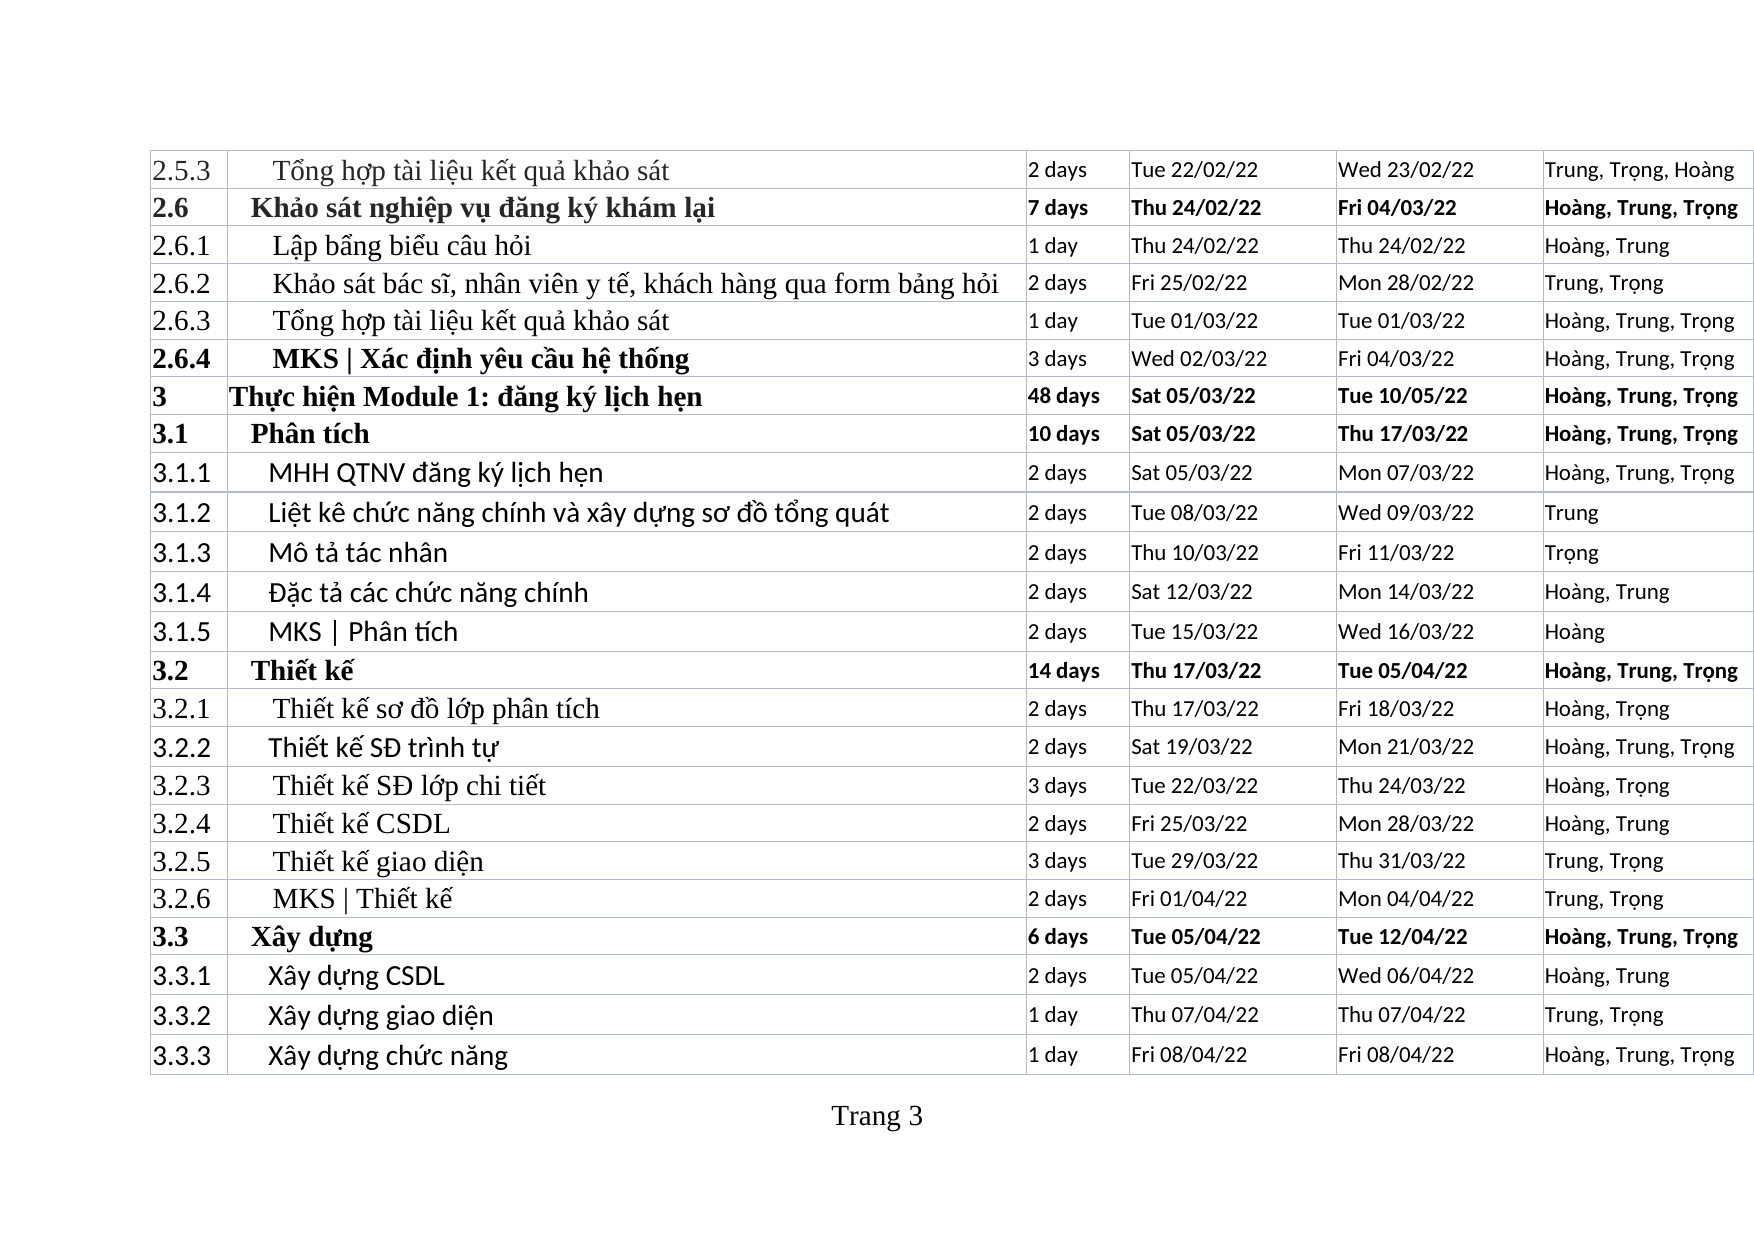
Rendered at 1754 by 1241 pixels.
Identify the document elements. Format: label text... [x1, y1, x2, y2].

table_cell Hoàng [1544, 612, 1753, 651]
table_cell Tue 01/03/22 [1130, 302, 1336, 338]
table_cell Mon 21/03/22 [1337, 727, 1543, 766]
table_cell Trung, Trọng, Hoàng [1544, 151, 1753, 188]
table_cell Hoàng, Trung, Trọng [1544, 189, 1753, 225]
table_cell Fri 11/03/22 [1337, 532, 1543, 571]
table_cell Thiết kế giao diện [228, 842, 1026, 879]
table_cell Hoàng, Trung, Trọng [1544, 652, 1753, 688]
table_cell Tue 05/04/22 [1130, 918, 1336, 954]
table_cell Sat 05/03/22 [1130, 453, 1336, 491]
table_cell 2.5.3 [151, 151, 227, 188]
table_cell 1 day [1027, 1035, 1129, 1074]
table_cell Thiết kế SĐ lớp chi tiết [228, 767, 1026, 803]
table_cell 2 days [1027, 151, 1129, 188]
table_cell Tue 15/03/22 [1130, 612, 1336, 651]
table_cell Thu 17/03/22 [1130, 652, 1336, 688]
table_cell 6 days [1027, 918, 1129, 954]
table_cell Thiết kế CSDL [228, 805, 1026, 841]
table_cell 2 days [1027, 880, 1129, 917]
table_cell Fri 18/03/22 [1337, 689, 1543, 726]
table_cell Fri 08/04/22 [1337, 1035, 1543, 1074]
table_cell Hoàng, Trọng [1544, 689, 1753, 726]
table_cell 14 days [1027, 652, 1129, 688]
table_cell Hoàng, Trung, Trọng [1544, 302, 1753, 338]
table_cell MHH QTNV đăng ký lịch hẹn [228, 453, 1026, 491]
table_cell Tue 08/03/22 [1130, 493, 1336, 531]
table_cell Mon 28/02/22 [1337, 264, 1543, 301]
table_cell 2 days [1027, 955, 1129, 994]
table_cell Hoàng, Trung [1544, 805, 1753, 841]
table_cell Hoàng, Trung [1544, 955, 1753, 994]
table_cell Wed 02/03/22 [1130, 340, 1336, 376]
table_cell Phân tích [228, 415, 1026, 452]
table_cell Hoàng, Trung, Trọng [1544, 727, 1753, 766]
table_cell 3.3 [151, 918, 227, 954]
table_cell MKS | Xác định yêu cầu hệ thống [228, 340, 1026, 376]
table_cell 3.3.2 [151, 995, 227, 1034]
table_cell Mô tả tác nhân [228, 532, 1026, 571]
table_cell 3.2 [151, 652, 227, 688]
table_cell 2 days [1027, 805, 1129, 841]
table_cell Hoàng, Trung [1544, 226, 1753, 263]
table_cell 2.6.4 [151, 340, 227, 376]
table_cell 3.1 [151, 415, 227, 452]
table_cell Hoàng, Trung, Trọng [1544, 918, 1753, 954]
table_cell Hoàng, Trung, Trọng [1544, 415, 1753, 452]
table_cell 3.2.2 [151, 727, 227, 766]
table_cell Hoàng, Trọng [1544, 767, 1753, 803]
table_cell 2 days [1027, 453, 1129, 491]
table_cell Hoàng, Trung, Trọng [1544, 377, 1753, 414]
table_cell Tổng hợp tài liệu kết quả khảo sát [228, 302, 1026, 338]
table_cell 2 days [1027, 493, 1129, 531]
table_cell 2.6.3 [151, 302, 227, 338]
table_cell Xây dựng giao diện [228, 995, 1026, 1034]
table_cell Thực hiện Module 1: đăng ký lịch hẹn [228, 377, 1026, 414]
table_cell Tue 22/03/22 [1130, 767, 1336, 803]
table_cell Thu 07/04/22 [1130, 995, 1336, 1034]
table_cell 3.2.5 [151, 842, 227, 879]
table_cell 3.2.1 [151, 689, 227, 726]
table_cell 7 days [1027, 189, 1129, 225]
table_cell Mon 14/03/22 [1337, 572, 1543, 611]
table_cell 2 days [1027, 264, 1129, 301]
table_cell 2.6.1 [151, 226, 227, 263]
table_cell Trung, Trọng [1544, 880, 1753, 917]
table_cell Mon 28/03/22 [1337, 805, 1543, 841]
table_cell Trung, Trọng [1544, 264, 1753, 301]
table_cell Wed 06/04/22 [1337, 955, 1543, 994]
table_cell 3 [151, 377, 227, 414]
table_cell Khảo sát bác sĩ, nhân viên y tế, khách hàng qua form bảng hỏi [228, 264, 1026, 301]
table_cell Fri 08/04/22 [1130, 1035, 1336, 1074]
table_cell 3.2.3 [151, 767, 227, 803]
table_cell 1 day [1027, 995, 1129, 1034]
table_cell 1 day [1027, 226, 1129, 263]
table_cell 2 days [1027, 572, 1129, 611]
table_cell Thu 17/03/22 [1130, 689, 1336, 726]
table_cell Fri 01/04/22 [1130, 880, 1336, 917]
table_cell Fri 04/03/22 [1337, 189, 1543, 225]
table_cell Khảo sát nghiệp vụ đăng ký khám lại [228, 189, 1026, 225]
table_cell Mon 04/04/22 [1337, 880, 1543, 917]
table_cell Hoàng, Trung [1544, 572, 1753, 611]
table_cell Trọng [1544, 532, 1753, 571]
table_cell Lập bẩng biểu câu hỏi [228, 226, 1026, 263]
table_cell 3 days [1027, 767, 1129, 803]
table_cell Wed 16/03/22 [1337, 612, 1543, 651]
table_cell 48 days [1027, 377, 1129, 414]
table_cell Hoàng, Trung, Trọng [1544, 340, 1753, 376]
table_cell Trung, Trọng [1544, 995, 1753, 1034]
table_cell 1 day [1027, 302, 1129, 338]
table_cell MKS | Phân tích [228, 612, 1026, 651]
table_cell Trung, Trọng [1544, 842, 1753, 879]
table_cell 3 days [1027, 340, 1129, 376]
table_cell Fri 25/03/22 [1130, 805, 1336, 841]
table_cell 3.2.6 [151, 880, 227, 917]
table_cell Tue 05/04/22 [1130, 955, 1336, 994]
table_cell Đặc tả các chức năng chính [228, 572, 1026, 611]
table_cell Hoàng, Trung, Trọng [1544, 453, 1753, 491]
table_cell Xây dựng [228, 918, 1026, 954]
table_cell 2 days [1027, 612, 1129, 651]
table_cell Tue 29/03/22 [1130, 842, 1336, 879]
table_cell Liệt kê chức năng chính và xây dựng sơ đồ tổng quát [228, 493, 1026, 531]
table_cell Thiết kế sơ đồ lớp phân tích [228, 689, 1026, 726]
table_cell Trung [1544, 493, 1753, 531]
table_cell 2.6 [151, 189, 227, 225]
table_cell Sat 05/03/22 [1130, 377, 1336, 414]
table_cell Xây dựng CSDL [228, 955, 1026, 994]
table_cell Thu 07/04/22 [1337, 995, 1543, 1034]
table_cell Fri 25/02/22 [1130, 264, 1336, 301]
table_cell Thu 24/02/22 [1130, 226, 1336, 263]
table_cell 3.1.2 [151, 493, 227, 531]
table_cell Sat 19/03/22 [1130, 727, 1336, 766]
table_cell Thu 24/02/22 [1337, 226, 1543, 263]
table_cell 2.6.2 [151, 264, 227, 301]
table_cell Sat 05/03/22 [1130, 415, 1336, 452]
table_cell Thu 24/02/22 [1130, 189, 1336, 225]
table_cell 10 days [1027, 415, 1129, 452]
table_cell Tue 05/04/22 [1337, 652, 1543, 688]
table_cell 3.2.4 [151, 805, 227, 841]
table_cell MKS | Thiết kế [228, 880, 1026, 917]
table_cell Hoàng, Trung, Trọng [1544, 1035, 1753, 1074]
table_cell 3.1.4 [151, 572, 227, 611]
table_cell Tue 22/02/22 [1130, 151, 1336, 188]
table_cell Thiết kế SĐ trình tự [228, 727, 1026, 766]
table_cell 3.1.3 [151, 532, 227, 571]
table_cell Thiết kế [228, 652, 1026, 688]
table_cell Thu 17/03/22 [1337, 415, 1543, 452]
table_cell Wed 09/03/22 [1337, 493, 1543, 531]
table_cell 2 days [1027, 727, 1129, 766]
table_cell Tổng hợp tài liệu kết quả khảo sát [228, 151, 1026, 188]
table_cell 3.1.1 [151, 453, 227, 491]
table_cell Xây dựng chức năng [228, 1035, 1026, 1074]
table_cell Thu 24/03/22 [1337, 767, 1543, 803]
table_cell 3.3.3 [151, 1035, 227, 1074]
table_cell Fri 04/03/22 [1337, 340, 1543, 376]
table_cell Wed 23/02/22 [1337, 151, 1543, 188]
table_cell Tue 01/03/22 [1337, 302, 1543, 338]
table_cell 3.3.1 [151, 955, 227, 994]
table_cell 3 days [1027, 842, 1129, 879]
table_cell 2 days [1027, 689, 1129, 726]
table_cell Tue 12/04/22 [1337, 918, 1543, 954]
table_cell Sat 12/03/22 [1130, 572, 1336, 611]
table_cell 2 days [1027, 532, 1129, 571]
table_cell 3.1.5 [151, 612, 227, 651]
table_cell Thu 31/03/22 [1337, 842, 1543, 879]
table_cell Thu 10/03/22 [1130, 532, 1336, 571]
table_cell Tue 10/05/22 [1337, 377, 1543, 414]
table_cell Mon 07/03/22 [1337, 453, 1543, 491]
